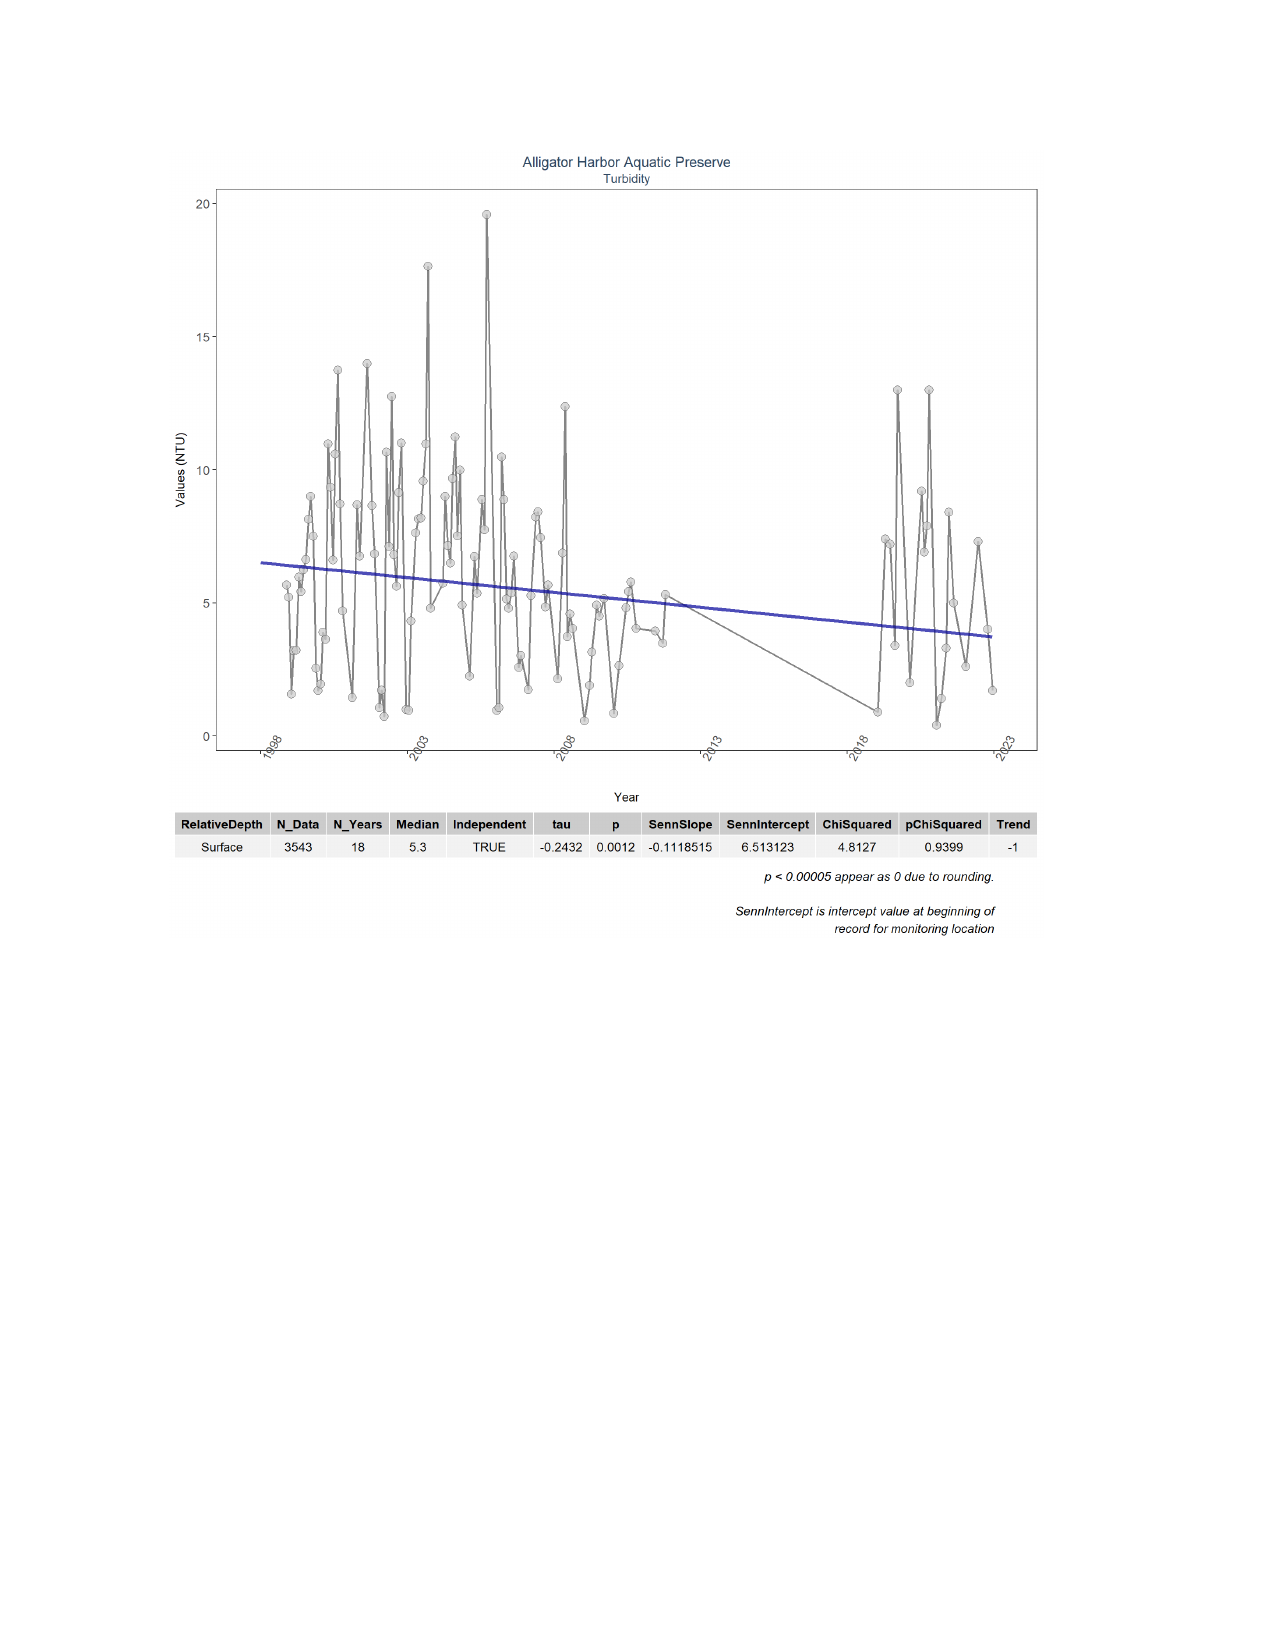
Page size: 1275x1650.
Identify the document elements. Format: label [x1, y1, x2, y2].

picture [168, 150, 1044, 938]
